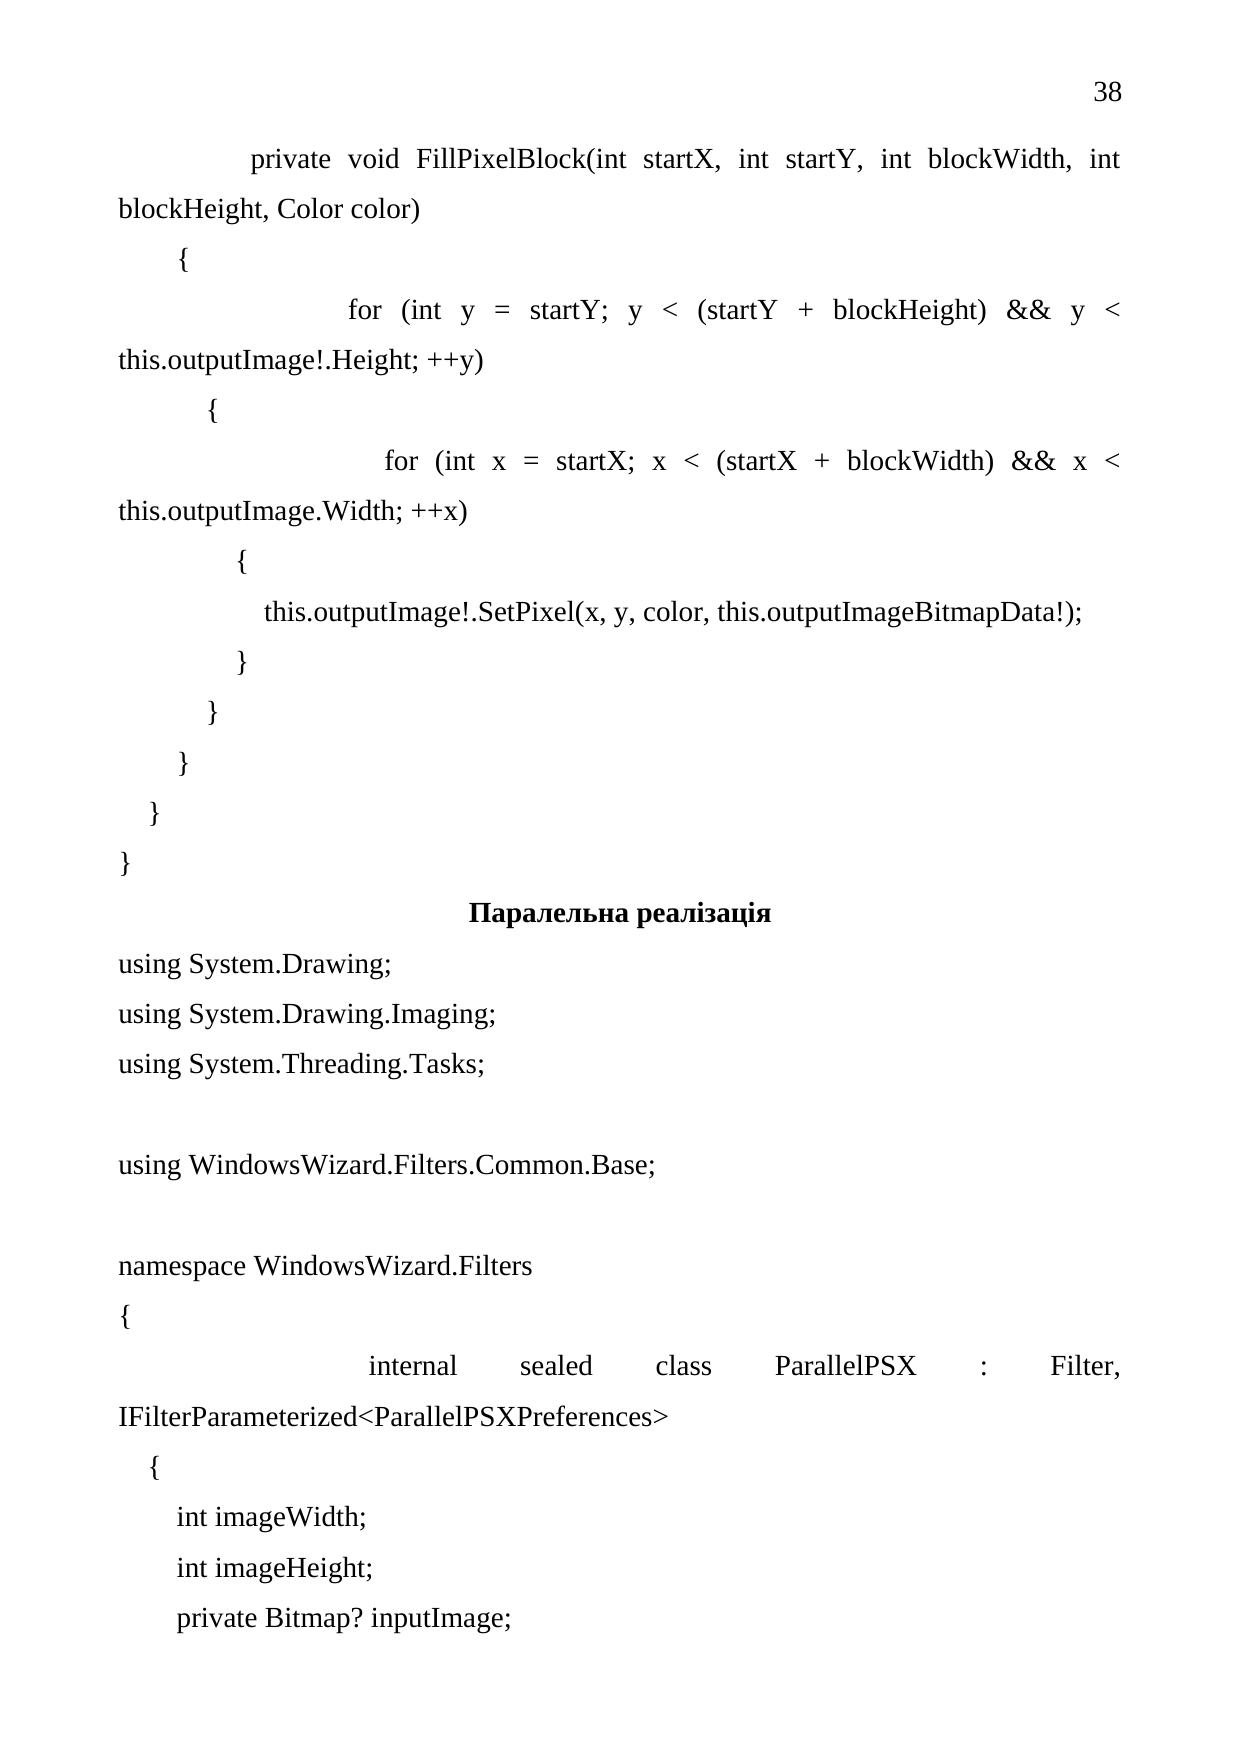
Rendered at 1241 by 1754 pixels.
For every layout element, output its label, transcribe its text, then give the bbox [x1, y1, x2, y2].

text int imageHeight; [118, 1550, 1122, 1583]
text { [118, 1298, 1122, 1332]
text this.outputImage!.SetPixel(x, y, color, this.outputImageBitmapData!); [118, 594, 1122, 627]
text } [118, 644, 1122, 678]
text { [118, 242, 1122, 275]
text private void FillPixelBlock(int startX, int startY, int blockWidth, int blockHeight, Color color) [118, 141, 1122, 225]
text for (int x = startX; x < (startX + blockWidth) && x < this.outputImage.Width; ++x) [118, 443, 1122, 527]
text using System.Drawing.Imaging; [118, 996, 1122, 1030]
text for (int y = startY; y < (startY + blockHeight) && y < this.outputImage!.Height; ++y) [118, 292, 1122, 376]
text { [118, 392, 1122, 426]
text private Bitmap? inputImage; [118, 1600, 1122, 1633]
text using WindowsWizard.Filters.Common.Base; [118, 1147, 1122, 1181]
text using System.Threading.Tasks; [118, 1047, 1122, 1080]
text int imageWidth; [118, 1499, 1122, 1533]
text internal sealed class ParallelPSX : Filter, IFilterParameterized<ParallelPSXPreferences> [118, 1348, 1122, 1432]
text namespace WindowsWizard.Filters [118, 1248, 1122, 1281]
text } [118, 795, 1122, 828]
text using System.Drawing; [118, 946, 1122, 979]
text Паралельна реалізація [118, 896, 1122, 929]
text { [118, 1449, 1122, 1483]
text } [118, 845, 1122, 879]
text } [118, 694, 1122, 728]
text } [118, 745, 1122, 778]
text { [118, 543, 1122, 577]
